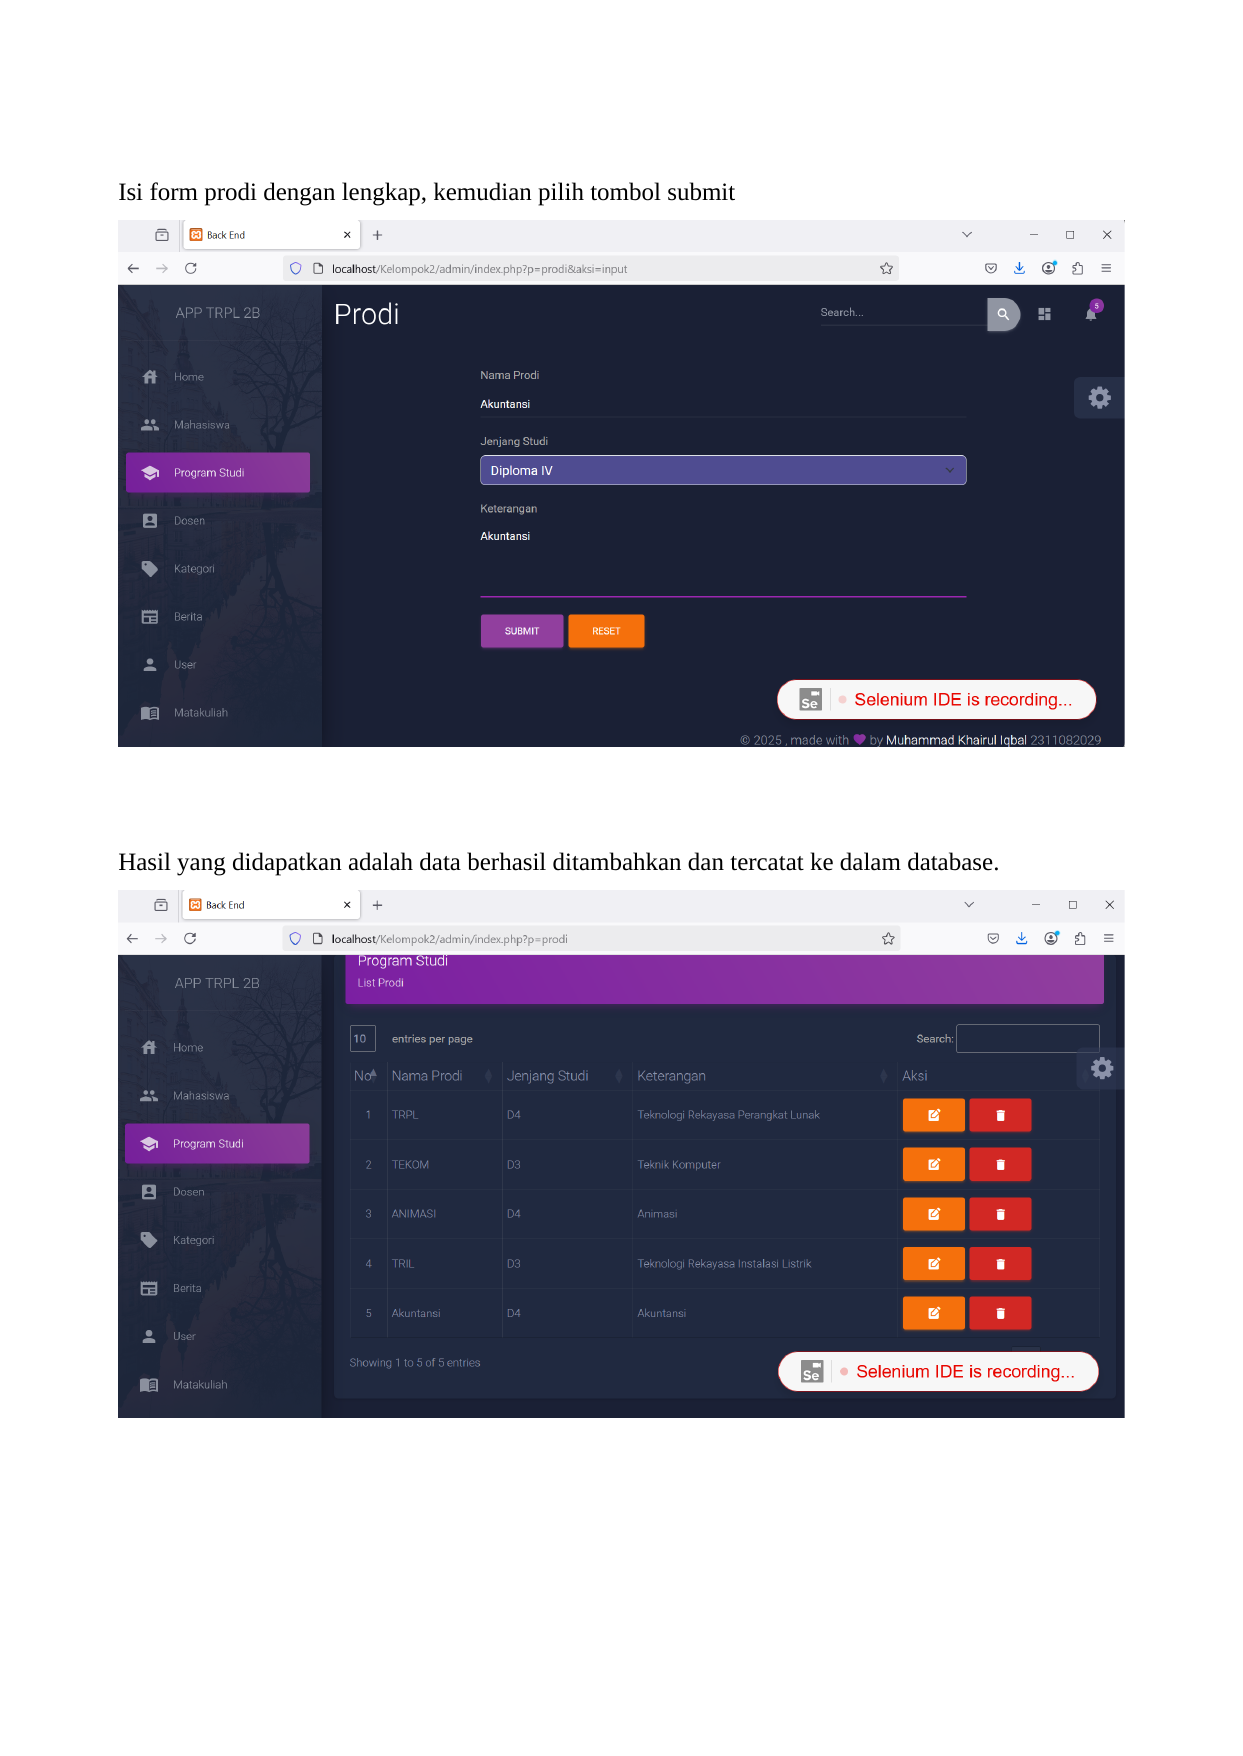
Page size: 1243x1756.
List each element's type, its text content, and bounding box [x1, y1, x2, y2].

picture [118, 220, 1125, 747]
text Isi form prodi dengan lengkap, kemudian pilih tombol submit [118, 177, 1124, 206]
text Hasil yang didapatkan adalah data berhasil ditambahkan dan tercatat ke dalam database. [118, 847, 1124, 876]
picture [118, 890, 1125, 1418]
